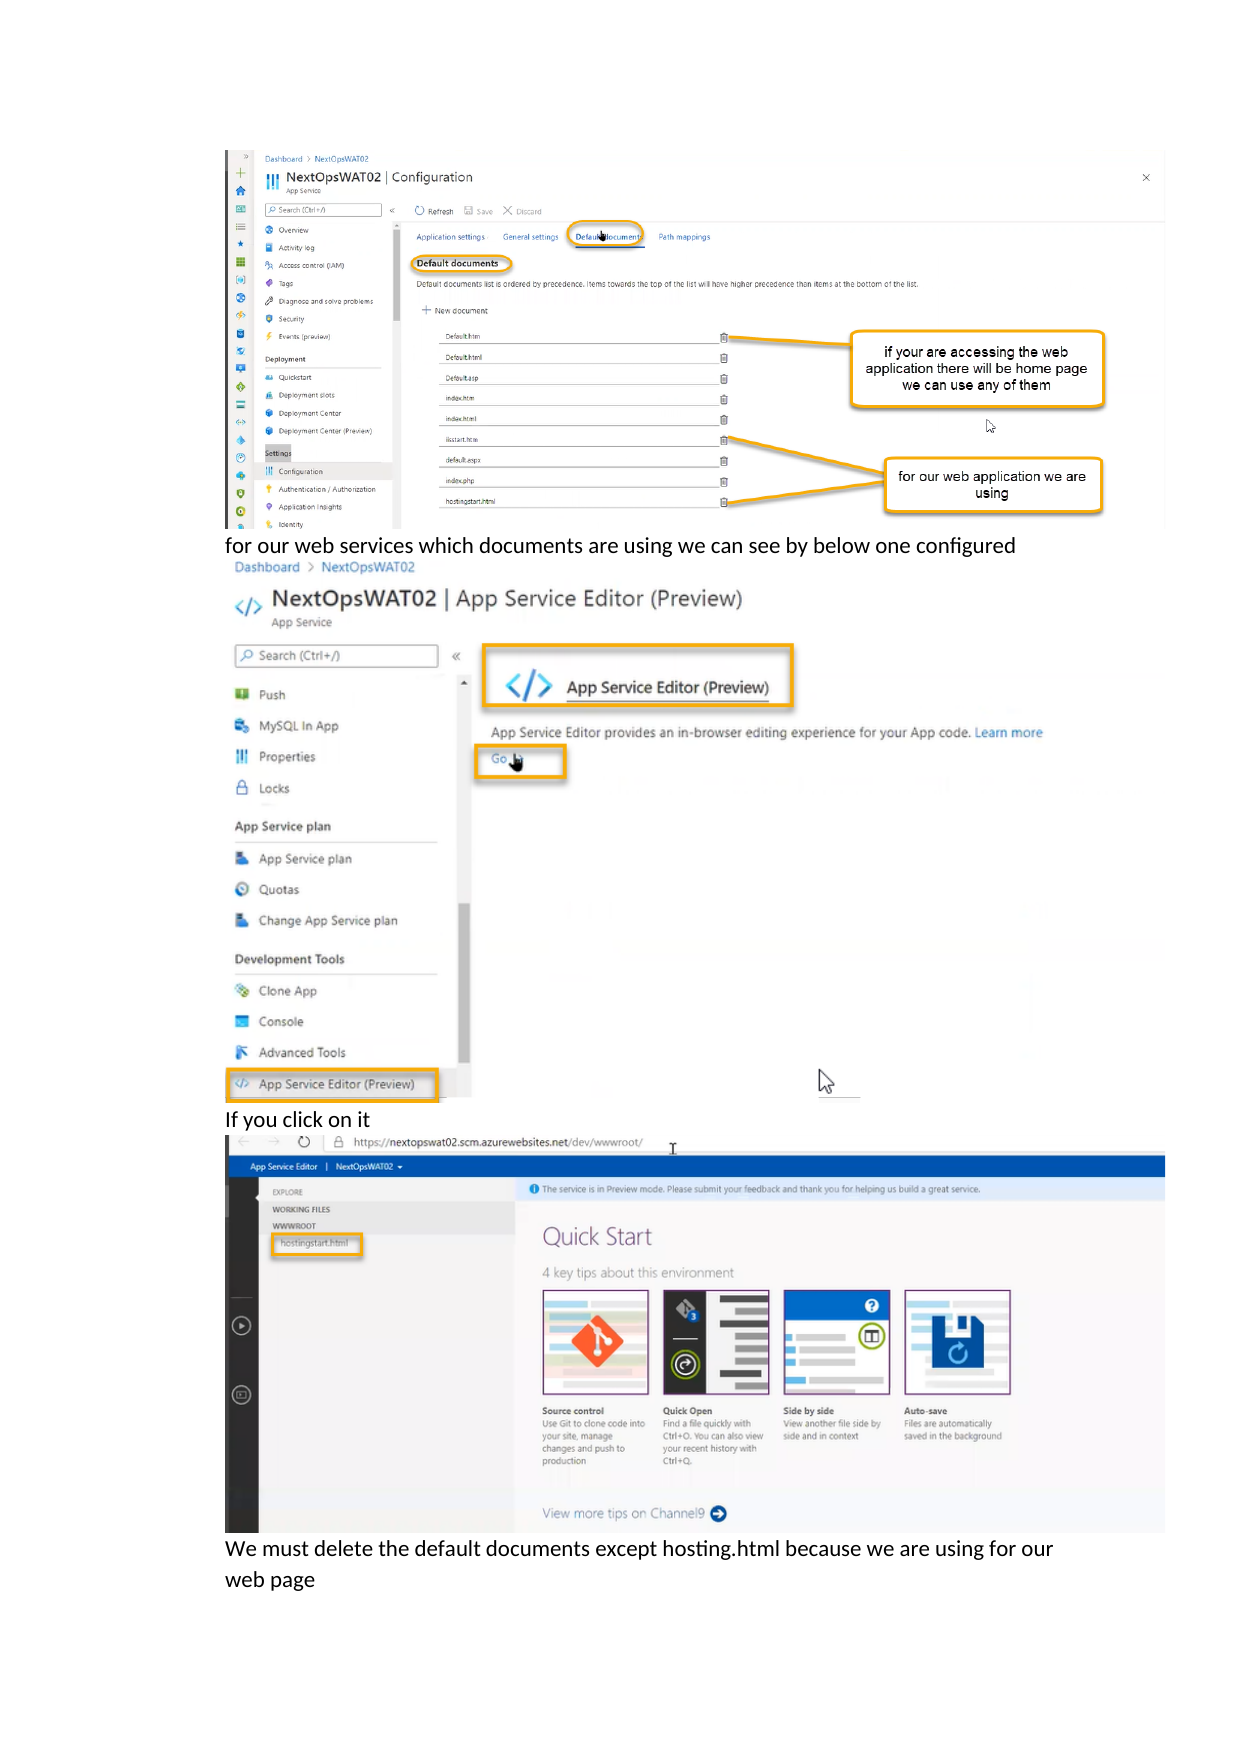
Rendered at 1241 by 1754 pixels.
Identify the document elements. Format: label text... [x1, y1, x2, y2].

picture [225, 150, 1166, 529]
picture [225, 561, 1166, 1103]
picture [225, 1135, 1166, 1533]
list for our web services which documents are using we can see by below one configured [225, 531, 1090, 559]
list If you click on it [225, 1105, 1090, 1133]
list We must delete the default documents except hosting.html because we are using for our web page [225, 1534, 1090, 1593]
